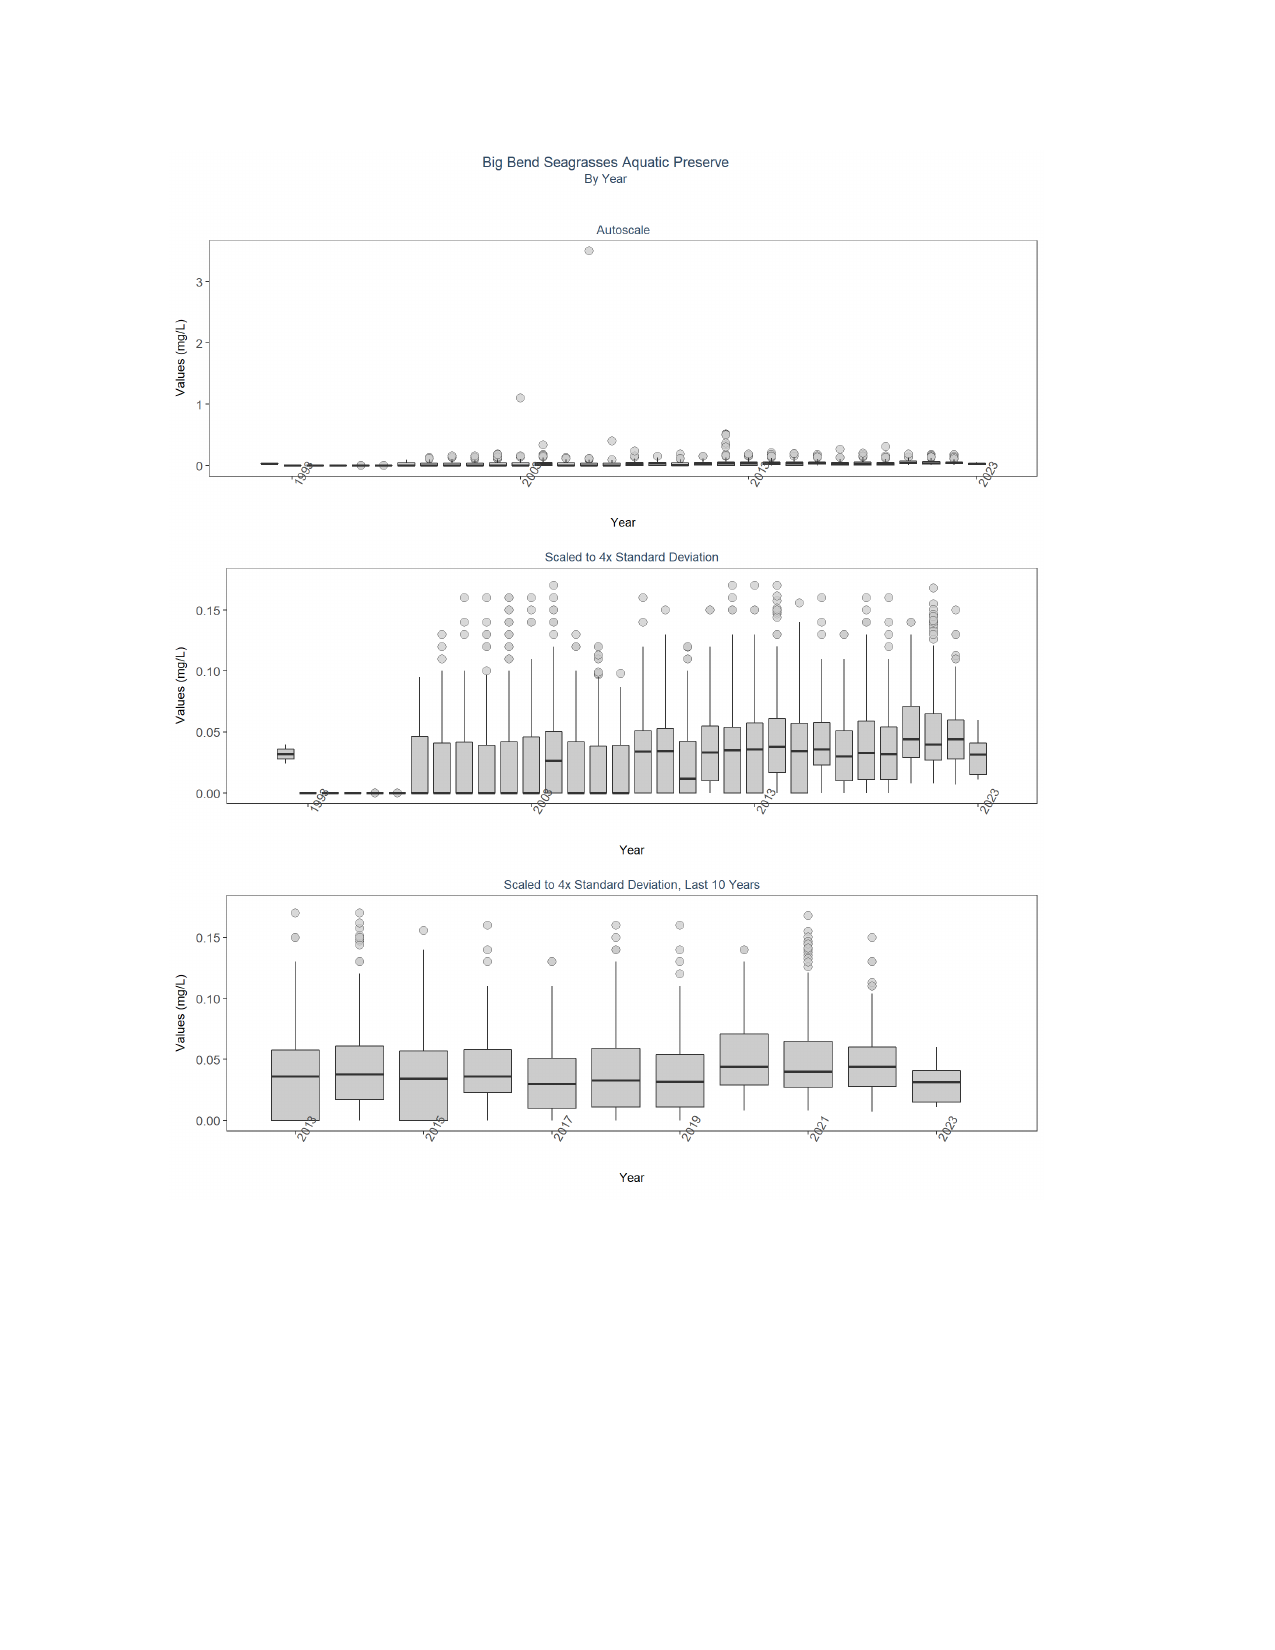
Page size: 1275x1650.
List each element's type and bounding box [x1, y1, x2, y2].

picture [168, 150, 1044, 1200]
